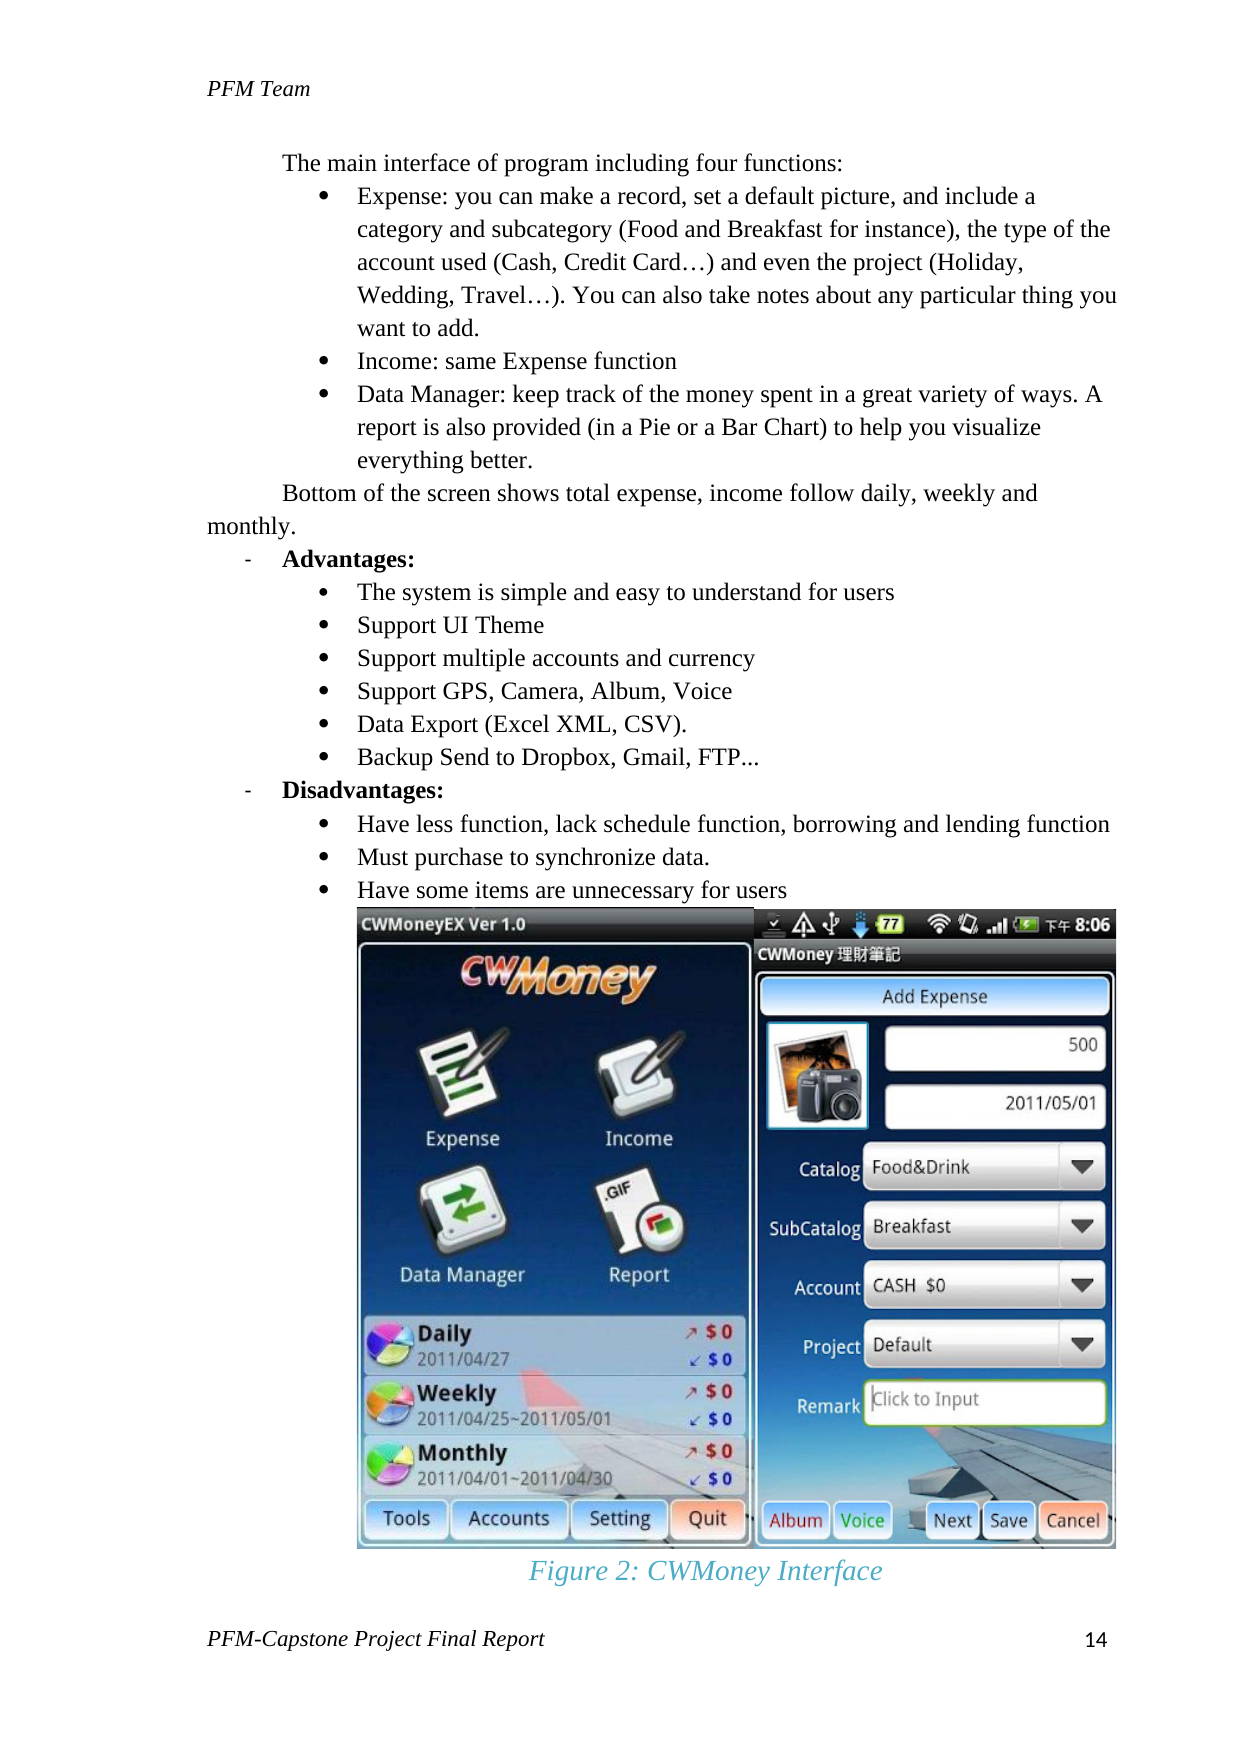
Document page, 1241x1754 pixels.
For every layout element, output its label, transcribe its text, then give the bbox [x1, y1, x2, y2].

list The main interface of program including four functions: [282, 148, 1122, 176]
list Disadvantages: [244, 775, 1122, 804]
list Support UI Theme [319, 610, 1122, 639]
text Bottom of the screen shows total expense, income follow daily, weekly and monthly. [207, 478, 1122, 540]
list Data Manager: keep track of the money spent in a great variety of ways. A report is also provided (in a Pie or a Bar Chart) to help you visualize everything better. [319, 379, 1122, 474]
list Income: same Expense function [319, 346, 1122, 374]
list Data Export (Excel XML, CSV). [319, 709, 1122, 738]
list Expense: you can make a record, set a default picture, and include a category and subcategory (Food and Breakfast for instance), the type of the account used (Cash, Credit Card…) and even the project (Holiday, Wedding, Travel…). You can also take notes about any particular thing you want to add. [319, 181, 1122, 342]
list Advantages: [244, 544, 1122, 573]
picture [356, 907, 1117, 1549]
list Support GPS, Camera, Album, Voice [319, 676, 1122, 705]
list Have less function, lack schedule function, borrowing and lending function [319, 809, 1122, 837]
list Have some items are unnecessary for users [319, 875, 1122, 903]
list The system is simple and easy to understand for users [319, 577, 1122, 606]
list Figure 2: CWMoney Interface [289, 1553, 1122, 1586]
list Must purchase to synchronize data. [319, 842, 1122, 871]
list Support multiple accounts and currency [319, 643, 1122, 672]
list Backup Send to Dropbox, Gmail, FTP... [319, 742, 1122, 771]
